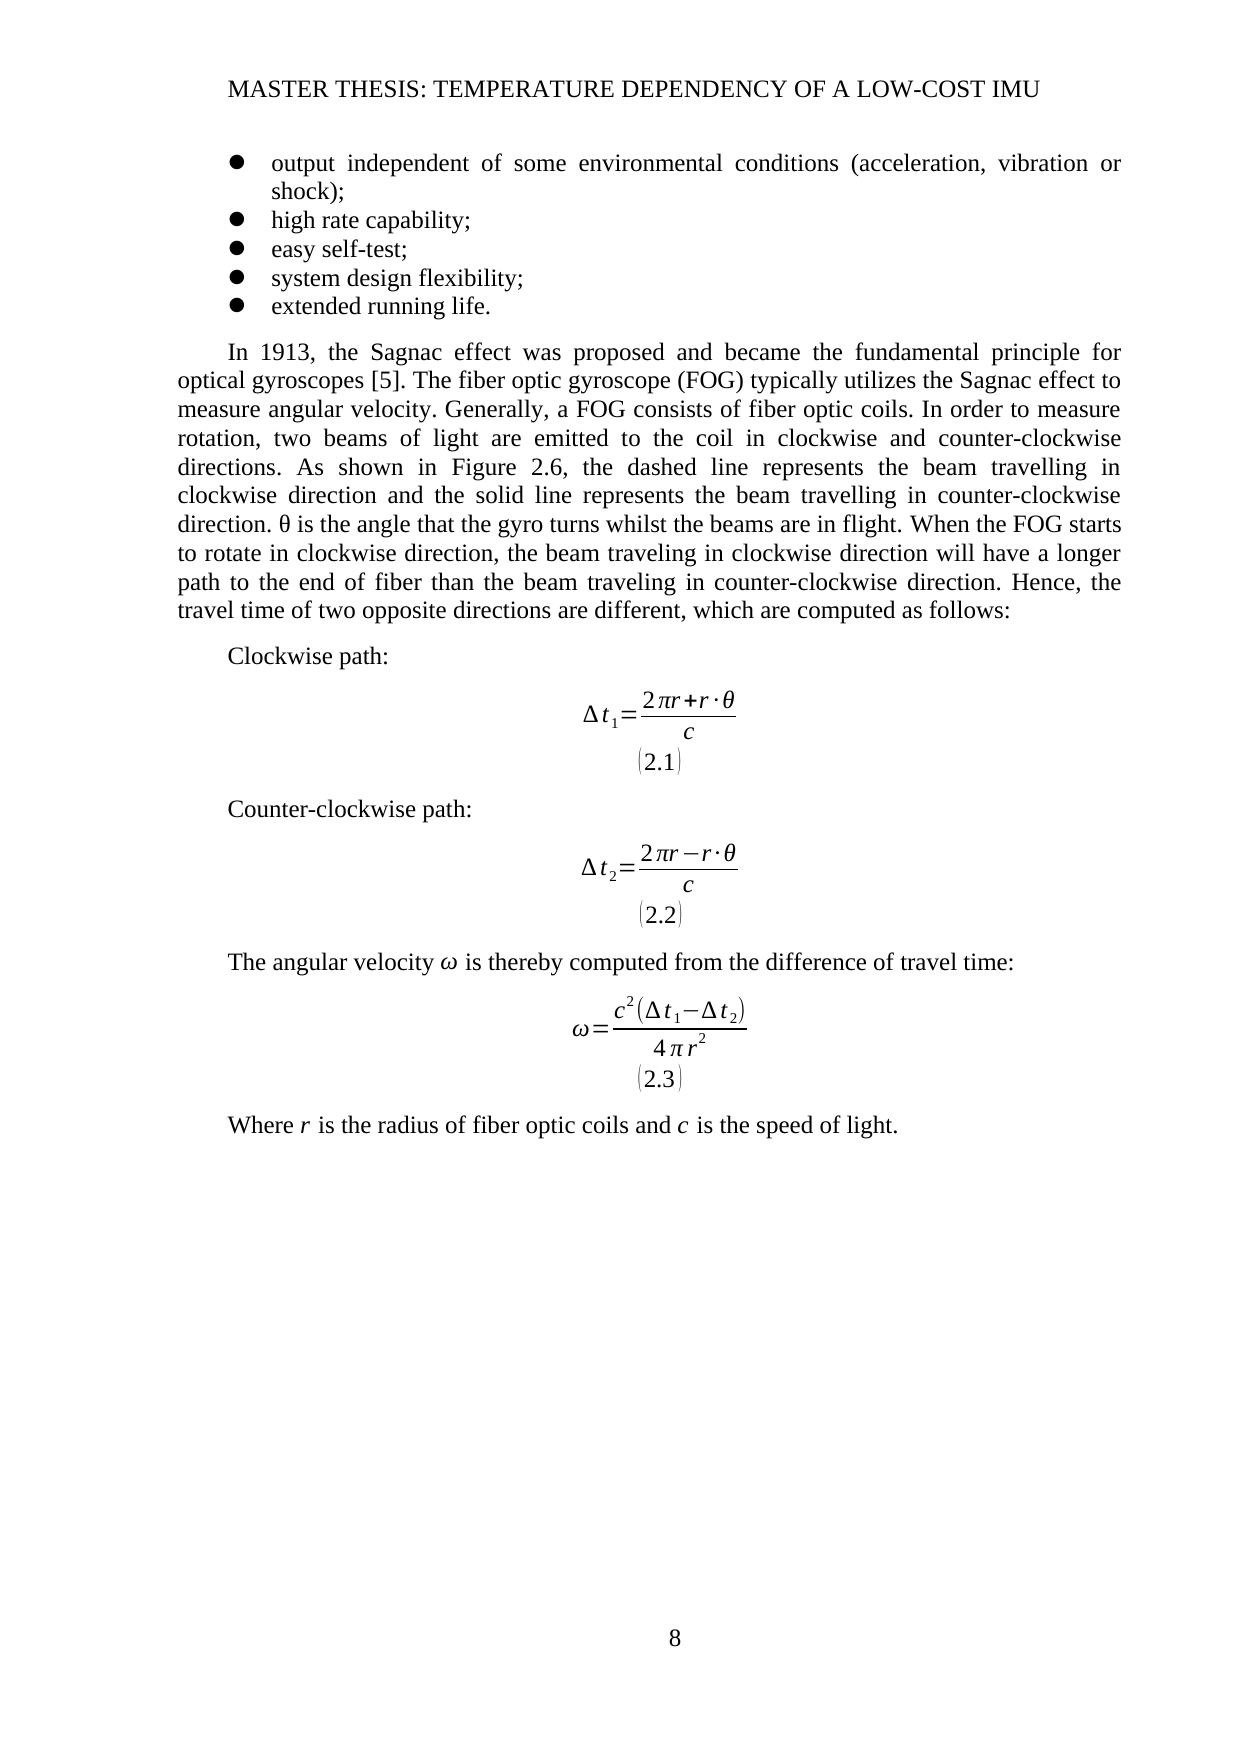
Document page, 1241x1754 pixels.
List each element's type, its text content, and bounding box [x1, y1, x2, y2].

text In 1913, the Sagnac effect was proposed and became the fundamental principle for optical gyroscopes [5]. The fiber optic gyroscope (FOG) typically utilizes the Sagnac effect to measure angular velocity. Generally, a FOG consists of fiber optic coils. In order to measure rotation, two beams of light are emitted to the coil in clockwise and counter-clockwise directions. As shown in Figure 2.6, the dashed line represents the beam travelling in clockwise direction and the solid line represents the beam travelling in counter-clockwise direction. θ is the angle that the gyro turns whilst the beams are in flight. When the FOG starts to rotate in clockwise direction, the beam traveling in clockwise direction will have a longer path to the end of fiber than the beam traveling in counter-clockwise direction. Hence, the travel time of two opposite directions are different, which are computed as follows: [177, 337, 1122, 624]
list extended running life. [227, 291, 1122, 320]
list system design flexibility; [227, 263, 1122, 291]
list high rate capability; [227, 205, 1122, 234]
text Where is the radius of fiber optic coils and is the speed of light. [177, 1111, 1122, 1139]
list easy self-test; [227, 234, 1122, 263]
text Counter-clockwise path: [177, 794, 1122, 823]
text Clockwise path: [177, 641, 1122, 670]
list output independent of some environmental conditions (acceleration, vibration or shock); [227, 148, 1122, 205]
text The angular velocity is thereby computed from the difference of travel time: [177, 947, 1122, 976]
